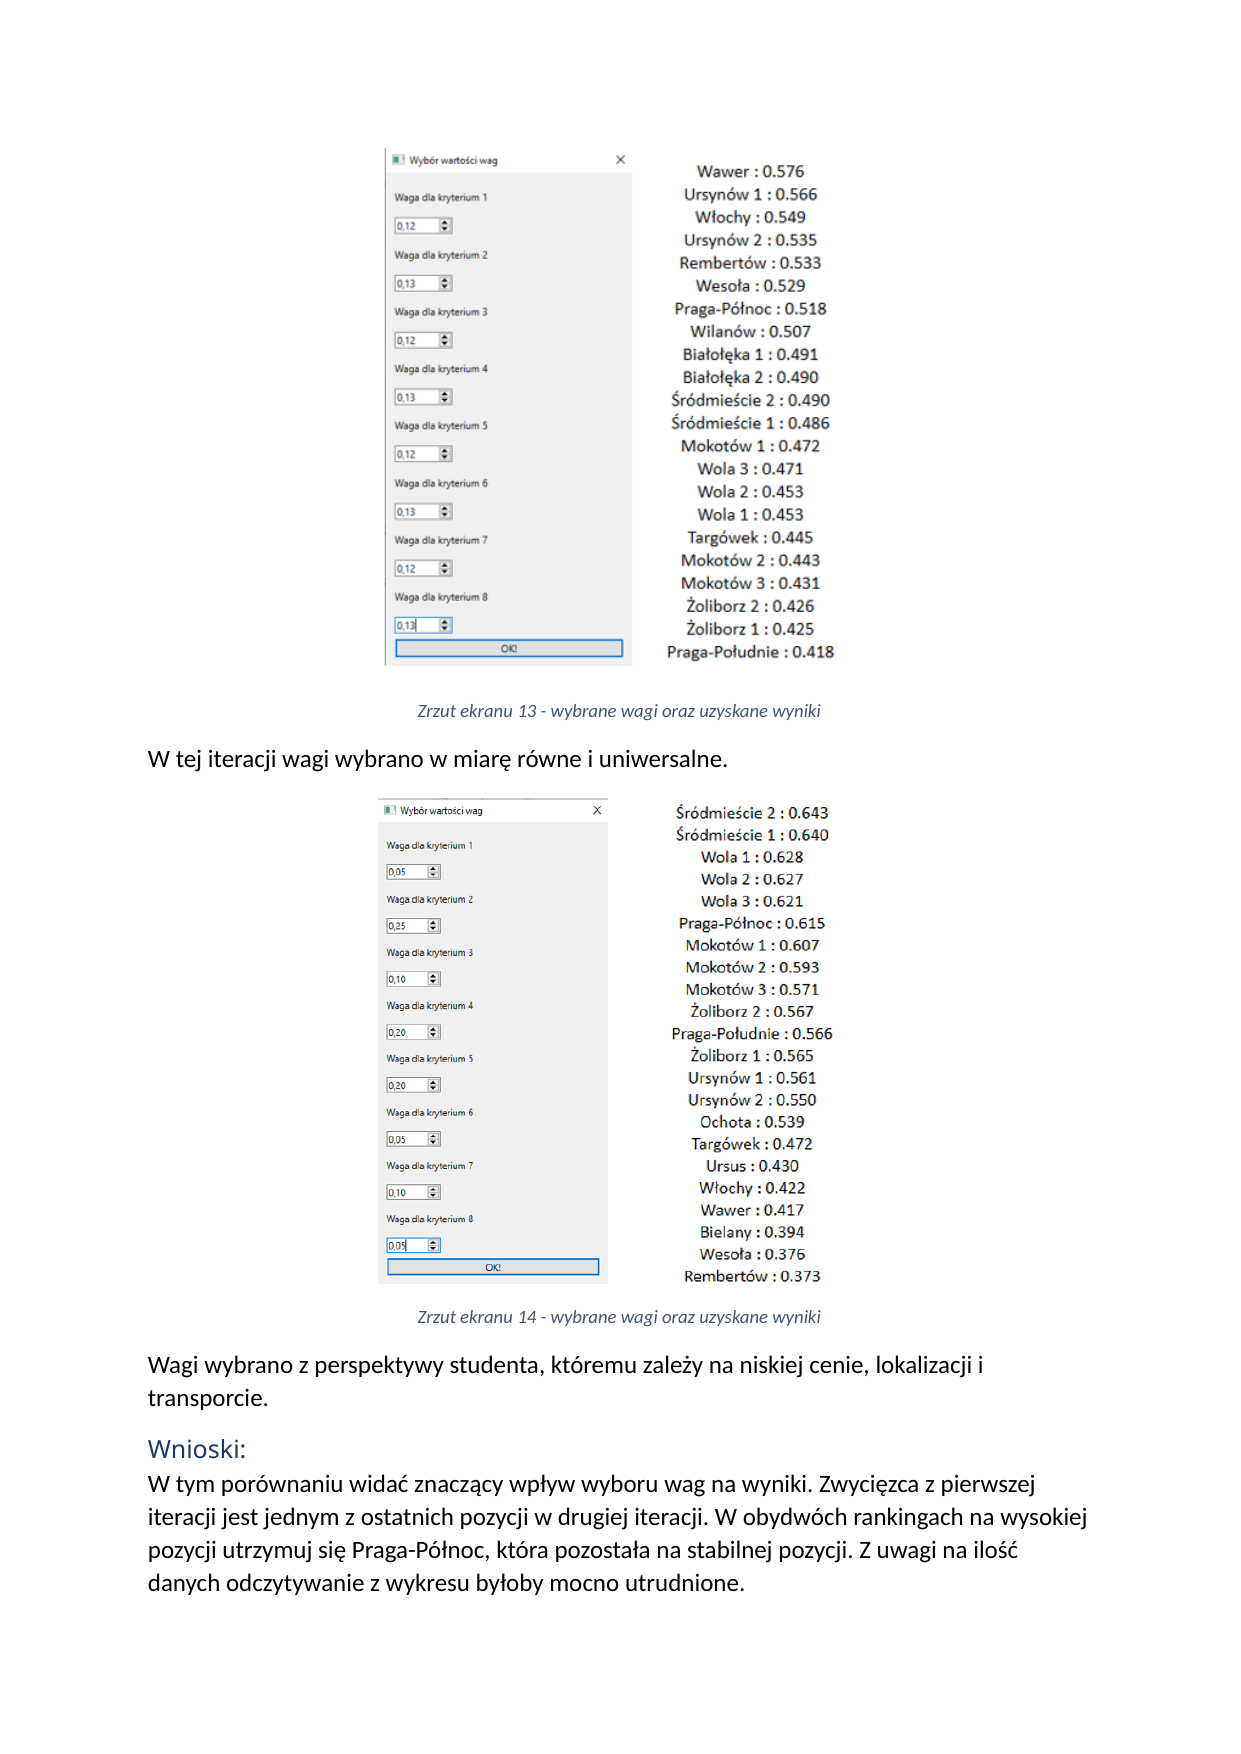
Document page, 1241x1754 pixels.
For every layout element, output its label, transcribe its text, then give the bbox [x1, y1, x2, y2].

text W tym porównaniu widać znaczący wpływ wyboru wag na wyniki. Zwycięzca z pierwszej iteracji jest jednym z ostatnich pozycji w drugiej iteracji. W obydwóch rankingach na wysokiej pozycji utrzymuj się Praga-Północ, która pozostała na stabilnej pozycji. Z uwagi na ilość danych odczytywanie z wykresu byłoby mocno utrudnione. [148, 1468, 1093, 1598]
subtitle Wnioski: [148, 1432, 1093, 1466]
picture [374, 792, 866, 1287]
text W tej iteracji wagi wybrano w miarę równe i uniwersalne. [148, 743, 1093, 774]
text Wagi wybrano z perspektywy studenta, któremu zależy na niskiej cenie, lokalizacji i transporcie. [148, 1349, 1093, 1413]
picture [380, 147, 860, 679]
